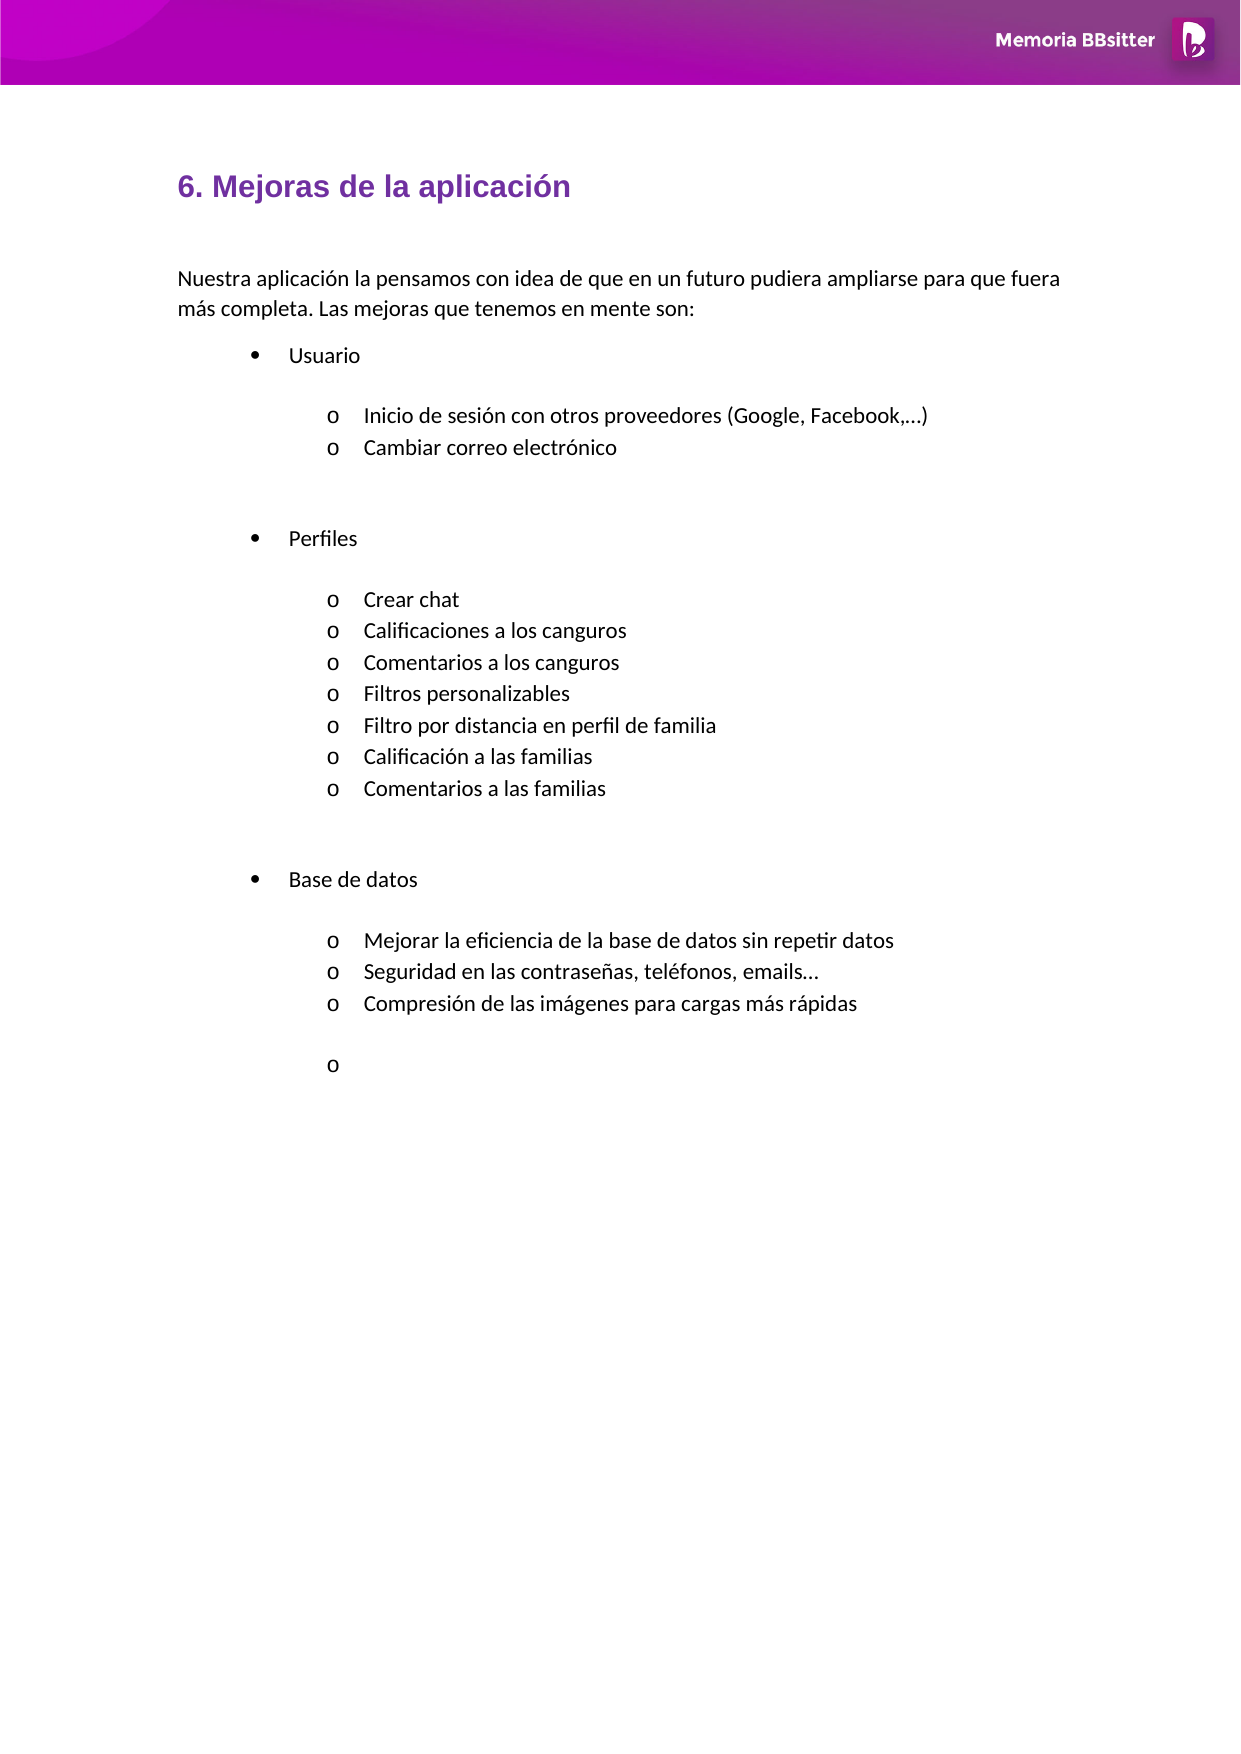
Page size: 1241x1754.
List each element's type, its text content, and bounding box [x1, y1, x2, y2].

text Nuestra aplicación la pensamos con idea de que en un futuro pudiera ampliarse para que fuera más completa. Las mejoras que tenemos en mente son: [177, 264, 1063, 322]
list Usuario [251, 341, 1063, 369]
list Compresión de las imágenes para cargas más rápidas [326, 989, 1063, 1018]
list Filtro por distancia en perfil de familia [326, 711, 1063, 740]
list Calificaciones a los canguros [326, 616, 1063, 646]
picture [0, 0, 1241, 85]
list Cambiar correo electrónico [326, 433, 1063, 462]
list Crear chat [326, 585, 1063, 614]
list Comentarios a las familias [326, 774, 1063, 803]
list Comentarios a los canguros [326, 648, 1063, 677]
list Base de datos [251, 866, 1063, 894]
list Perfiles [251, 524, 1063, 553]
list Inicio de sesión con otros proveedores (Google, Facebook,…) [326, 401, 1063, 430]
list Calificación a las familias [326, 742, 1063, 771]
list Filtros personalizables [326, 679, 1063, 708]
subtitle 6. Mejoras de la aplicación [177, 168, 1063, 204]
list Seguridad en las contraseñas, teléfonos, emails… [326, 957, 1063, 987]
list Mejorar la eficiencia de la base de datos sin repetir datos [326, 926, 1063, 955]
